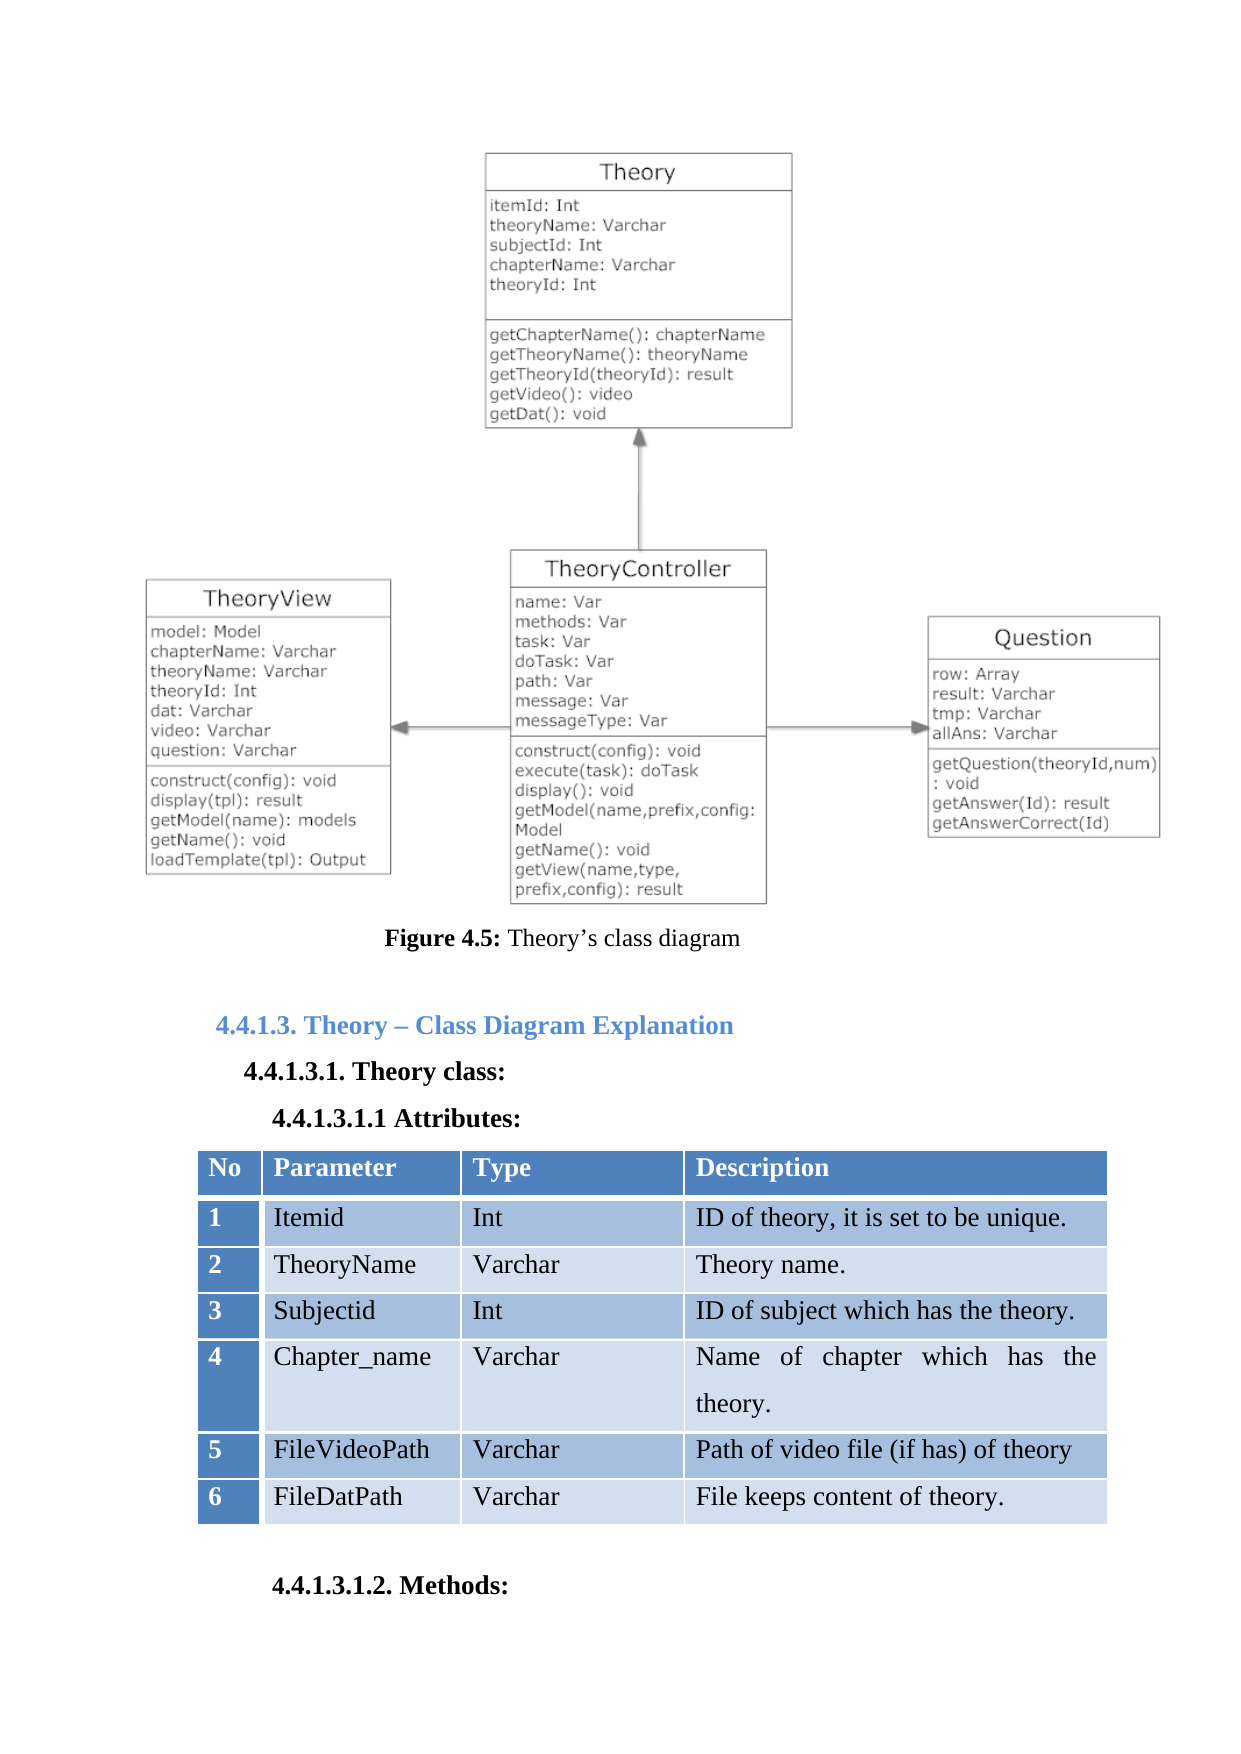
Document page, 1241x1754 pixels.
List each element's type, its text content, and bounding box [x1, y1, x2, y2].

table_cell Path of video file (if has) of theory [685, 1434, 1107, 1478]
table_header No [198, 1151, 261, 1195]
table_cell Varchar [462, 1434, 683, 1478]
table_cell Name of chapter which has the theory. [685, 1341, 1107, 1431]
table_cell File keeps content of theory. [685, 1480, 1107, 1524]
table_cell FileDatPath [265, 1480, 460, 1524]
table_cell 1 [198, 1201, 259, 1246]
table_cell FileVideoPath [265, 1434, 460, 1478]
text Figure 4.5: Theory’s class diagram [272, 923, 1122, 951]
text 4.4.1.3. Theory – Class Diagram Explanation [216, 1009, 1122, 1040]
table_header Type [462, 1151, 683, 1195]
table_cell 6 [198, 1480, 259, 1524]
text 4.4.1.3.1.1 Attributes: [272, 1102, 1122, 1133]
table_cell Int [462, 1201, 683, 1246]
text 4.4.1.3.1. Theory class: [244, 1056, 1122, 1087]
table_header Parameter [263, 1151, 460, 1195]
table_cell 4 [198, 1341, 259, 1431]
table_cell Subjectid [265, 1294, 460, 1338]
table_cell TheoryName [265, 1248, 460, 1292]
table_cell Int [462, 1294, 683, 1338]
text 4.4.1.3.1.2. Methods: [272, 1569, 1122, 1601]
table_cell Varchar [462, 1480, 684, 1524]
table_cell 2 [198, 1248, 259, 1292]
table_cell ID of theory, it is set to be unique. [685, 1201, 1107, 1246]
picture [140, 147, 1164, 909]
table_cell Varchar [462, 1341, 684, 1431]
table_cell Chapter_name [265, 1341, 460, 1431]
table_cell 5 [198, 1434, 259, 1478]
table_header Description [685, 1151, 1107, 1195]
table_cell 3 [198, 1294, 259, 1338]
table_cell Varchar [462, 1248, 684, 1292]
table_cell Theory name. [685, 1248, 1107, 1292]
table_cell Itemid [265, 1201, 460, 1246]
table_cell ID of subject which has the theory. [685, 1294, 1107, 1338]
